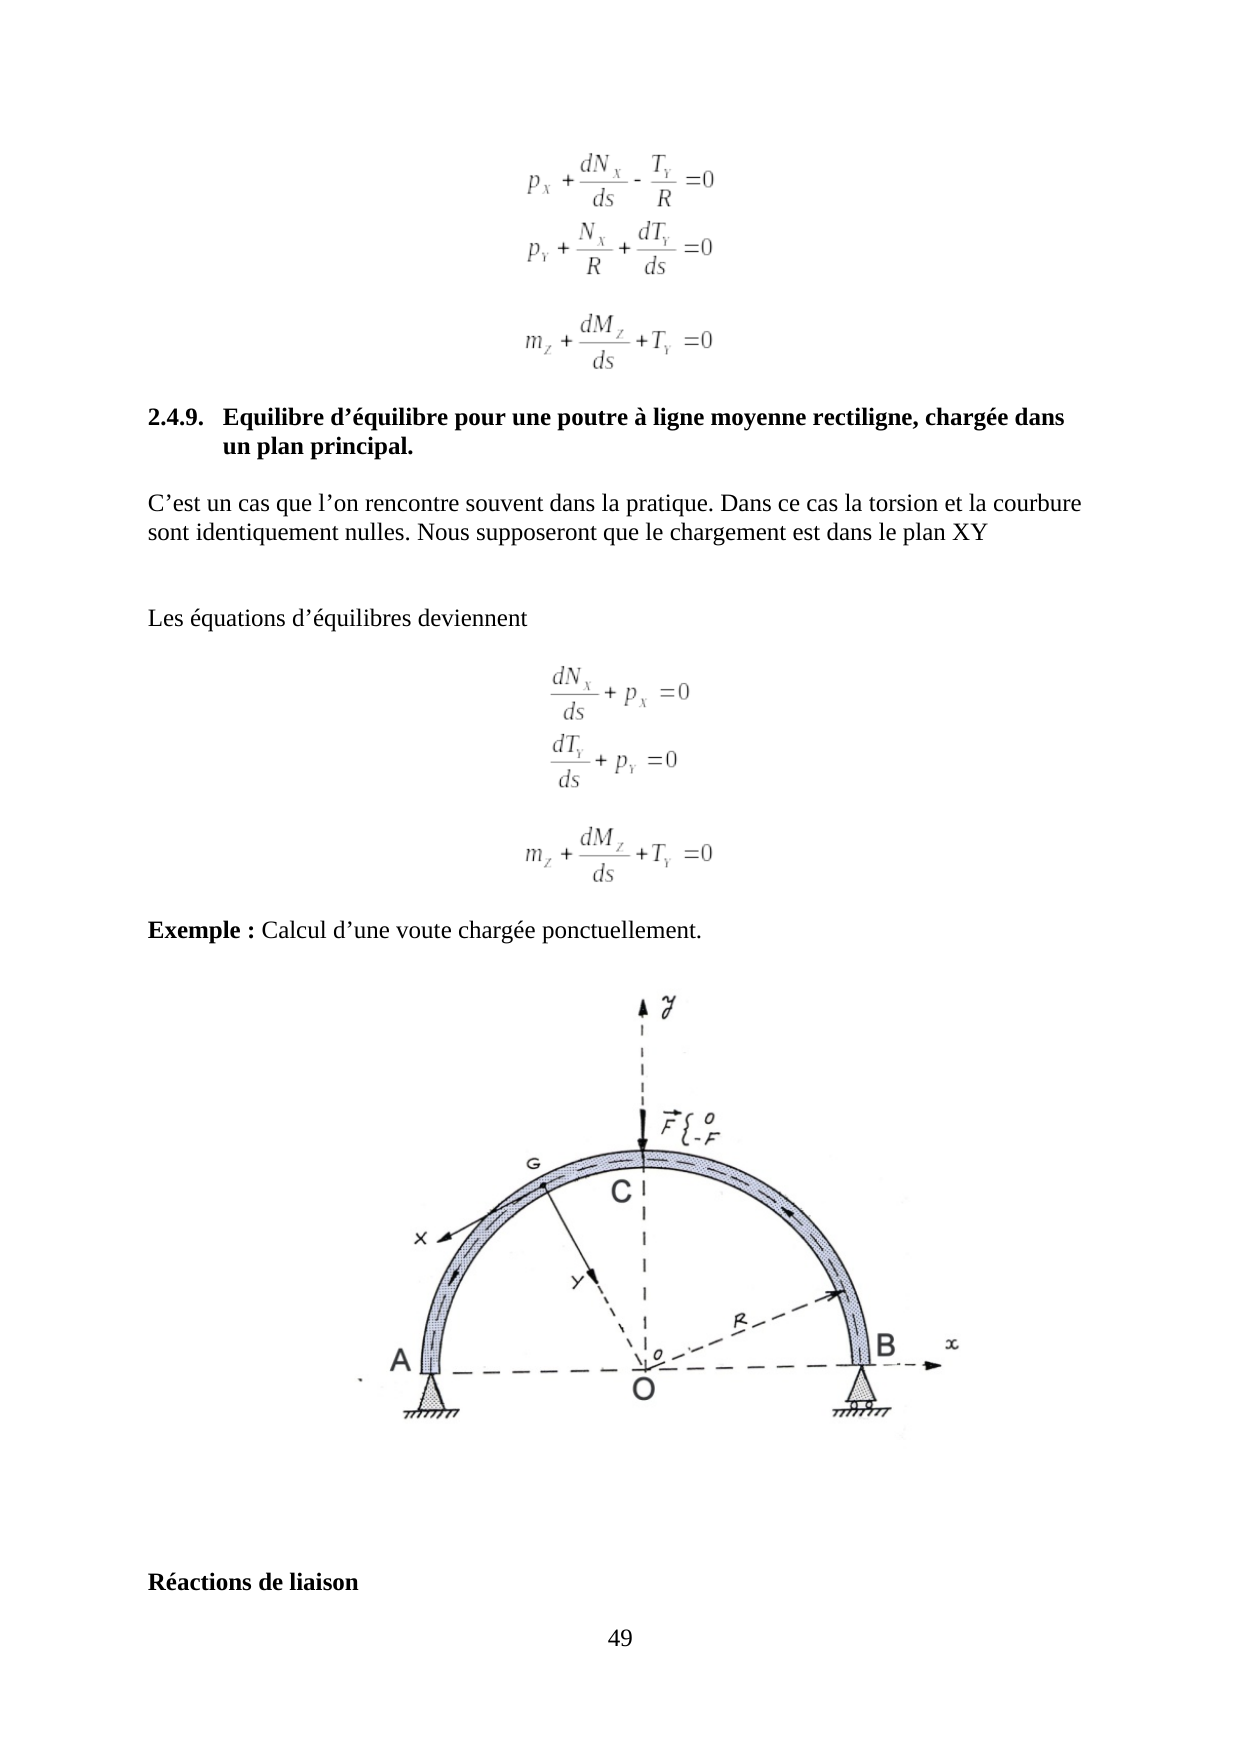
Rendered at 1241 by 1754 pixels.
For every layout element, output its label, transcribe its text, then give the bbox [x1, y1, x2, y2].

text Exemple : Calcul d’une voute chargée ponctuellement. [148, 915, 1093, 944]
text Les équations d’équilibres deviennent [148, 603, 1093, 632]
picture [263, 972, 977, 1481]
list Equilibre d’équilibre pour une poutre à ligne moyenne rectiligne, chargée dans un plan principal. [148, 402, 1093, 459]
text C’est un cas que l’on rencontre souvent dans la pratique. Dans ce cas la torsion et la courbure sont identiquement nulles. Nous supposeront que le chargement est dans le plan XY [148, 488, 1093, 546]
text Réactions de liaison [148, 1567, 1093, 1596]
